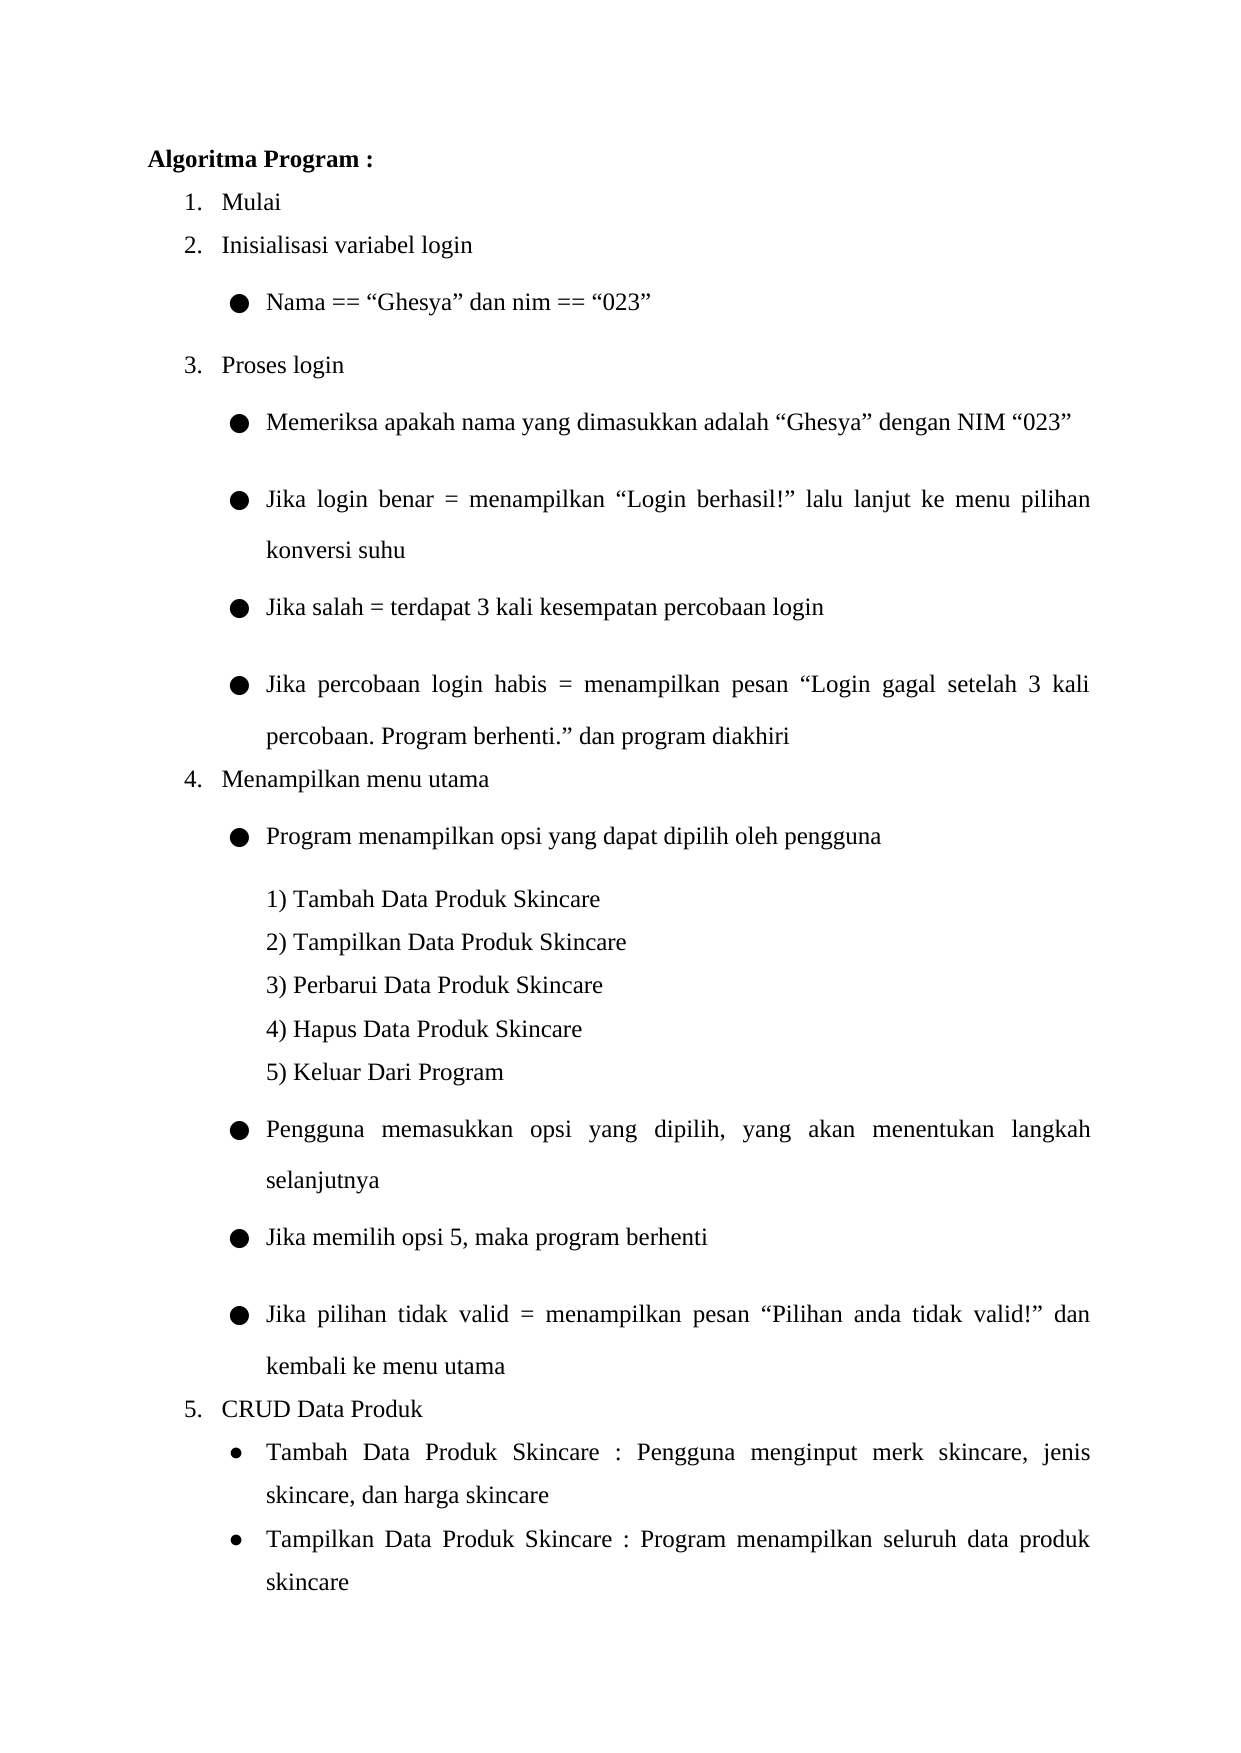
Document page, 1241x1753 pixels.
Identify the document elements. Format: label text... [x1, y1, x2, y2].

text 2) Tampilkan Data Produk Skincare [266, 927, 1091, 956]
list Jika percobaan login habis = menampilkan pesan “Login gagal setelah 3 kali percobaan. Program berhenti.” dan program diakhiri [228, 656, 1091, 750]
list Jika memilih opsi 5, maka program berhenti [228, 1209, 1091, 1260]
list Jika login benar = menampilkan “Login berhasil!” lalu lanjut ke menu pilihan konversi suhu [228, 470, 1091, 564]
list Nama == “Ghesya” dan nim == “023” [228, 273, 1091, 324]
text 3) Perbarui Data Produk Skincare [266, 971, 1091, 999]
text 4) Hapus Data Produk Skincare [266, 1014, 1091, 1042]
list Menampilkan menu utama [184, 764, 1091, 793]
list Proses login [184, 350, 1091, 379]
list Inisialisasi variabel login [184, 230, 1091, 259]
text 5) Keluar Dari Program [266, 1057, 1091, 1086]
list Program menampilkan opsi yang dapat dipilih oleh pengguna [228, 807, 1091, 859]
list Jika pilihan tidak valid = menampilkan pesan “Pilihan anda tidak valid!” dan kembali ke menu utama [228, 1286, 1091, 1380]
list Memeriksa apakah nama yang dimasukkan adalah “Ghesya” dengan NIM “023” [228, 393, 1091, 444]
list Tampilkan Data Produk Skincare : Program menampilkan seluruh data produk skincare [228, 1524, 1091, 1596]
list CRUD Data Produk [184, 1394, 1091, 1423]
text 1) Tambah Data Produk Skincare [266, 884, 1091, 913]
list Tambah Data Produk Skincare : Pengguna menginput merk skincare, jenis skincare, dan harga skincare [228, 1437, 1091, 1509]
list Jika salah = terdapat 3 kali kesempatan percobaan login [228, 579, 1091, 630]
list Mulai [184, 187, 1091, 216]
text Algoritma Program : [147, 144, 1091, 172]
list Pengguna memasukkan opsi yang dipilih, yang akan menentukan langkah selanjutnya [228, 1100, 1091, 1194]
